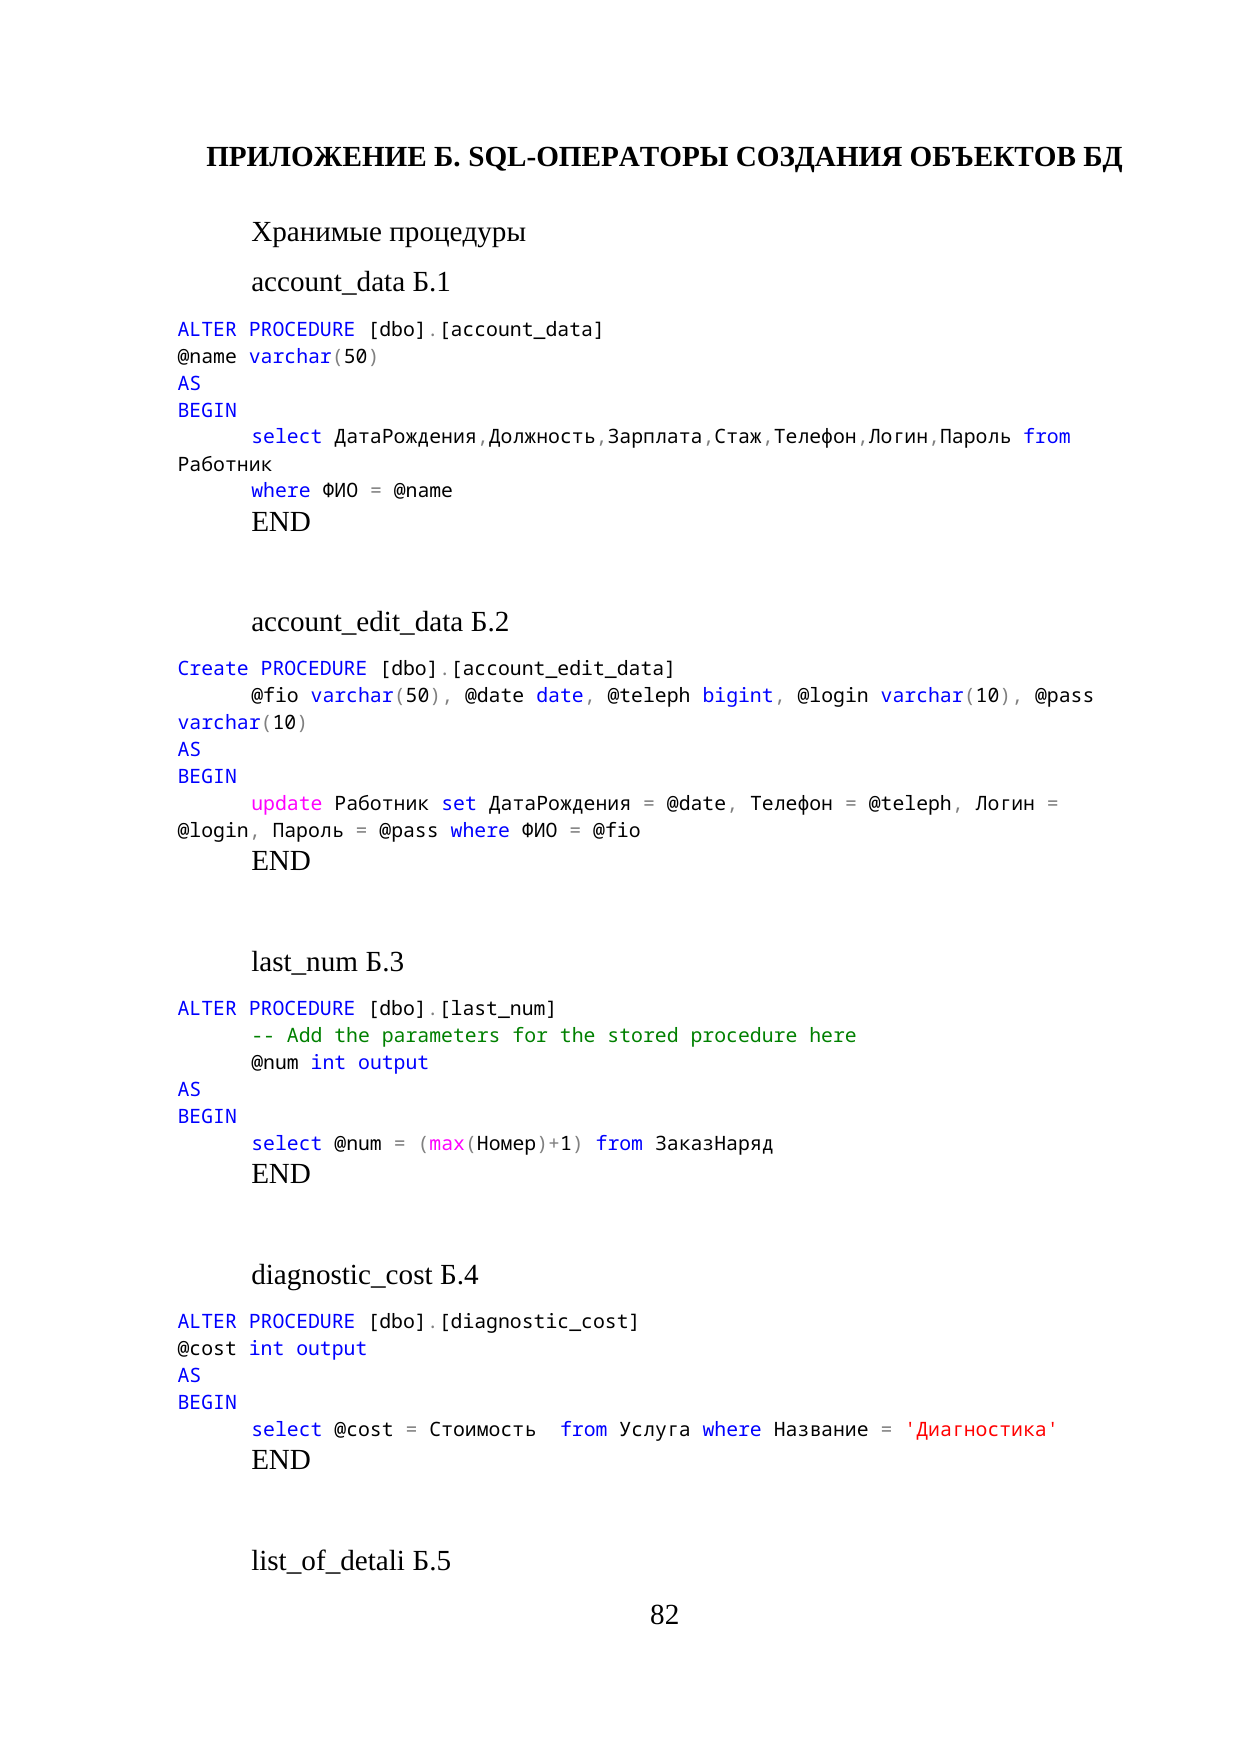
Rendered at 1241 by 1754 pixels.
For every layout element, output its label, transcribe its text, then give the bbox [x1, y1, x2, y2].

text BEGIN [177, 1102, 1152, 1129]
text END [177, 504, 1152, 537]
text select ДатаРождения,Должность,Зарплата,Стаж,Телефон,Логин,Пароль from Работник [177, 423, 1152, 477]
text END [177, 1156, 1152, 1190]
text BEGIN [177, 1388, 1152, 1415]
text AS [177, 736, 1152, 763]
text BEGIN [177, 396, 1152, 423]
text AS [177, 1361, 1152, 1388]
text update Работник set ДатаРождения = @date, Телефон = @teleph, Логин = @login, Пароль = @pass where ФИО = @fio [177, 789, 1152, 843]
text Create PROCEDURE [dbo].[account_edit_data] [177, 655, 1152, 682]
text -- Add the parameters for the stored procedure here [177, 1021, 1152, 1048]
text ALTER PROCEDURE [dbo].[diagnostic_cost] [177, 1307, 1152, 1334]
text account_data Б.1 [177, 264, 1152, 298]
text account_edit_data Б.2 [177, 604, 1152, 638]
text BEGIN [177, 763, 1152, 789]
text AS [177, 1075, 1152, 1102]
text @cost int output [177, 1334, 1152, 1361]
text AS [177, 369, 1152, 396]
text END [177, 843, 1152, 877]
text ALTER PROCEDURE [dbo].[account_data] [177, 315, 1152, 342]
text ALTER PROCEDURE [dbo].[last_num] [177, 994, 1152, 1021]
text where ФИО = @name [177, 477, 1152, 504]
text Приложение Б. SQL-операторы создания объектов БД [177, 139, 1152, 172]
text diagnostic_cost Б.4 [177, 1257, 1152, 1291]
text @fio varchar(50), @date date, @teleph bigint, @login varchar(10), @pass varchar(10) [177, 682, 1152, 736]
text END [177, 1442, 1152, 1476]
text select @num = (max(Номер)+1) from ЗаказНаряд [177, 1129, 1152, 1156]
text Хранимые процедуры [177, 214, 1152, 248]
text list_of_detali Б.5 [177, 1543, 1152, 1576]
text @name varchar(50) [177, 342, 1152, 369]
text select @cost = Стоимость from Услуга where Название = 'Диагностика' [177, 1415, 1152, 1442]
text @num int output [177, 1048, 1152, 1075]
text last_num Б.3 [177, 944, 1152, 978]
